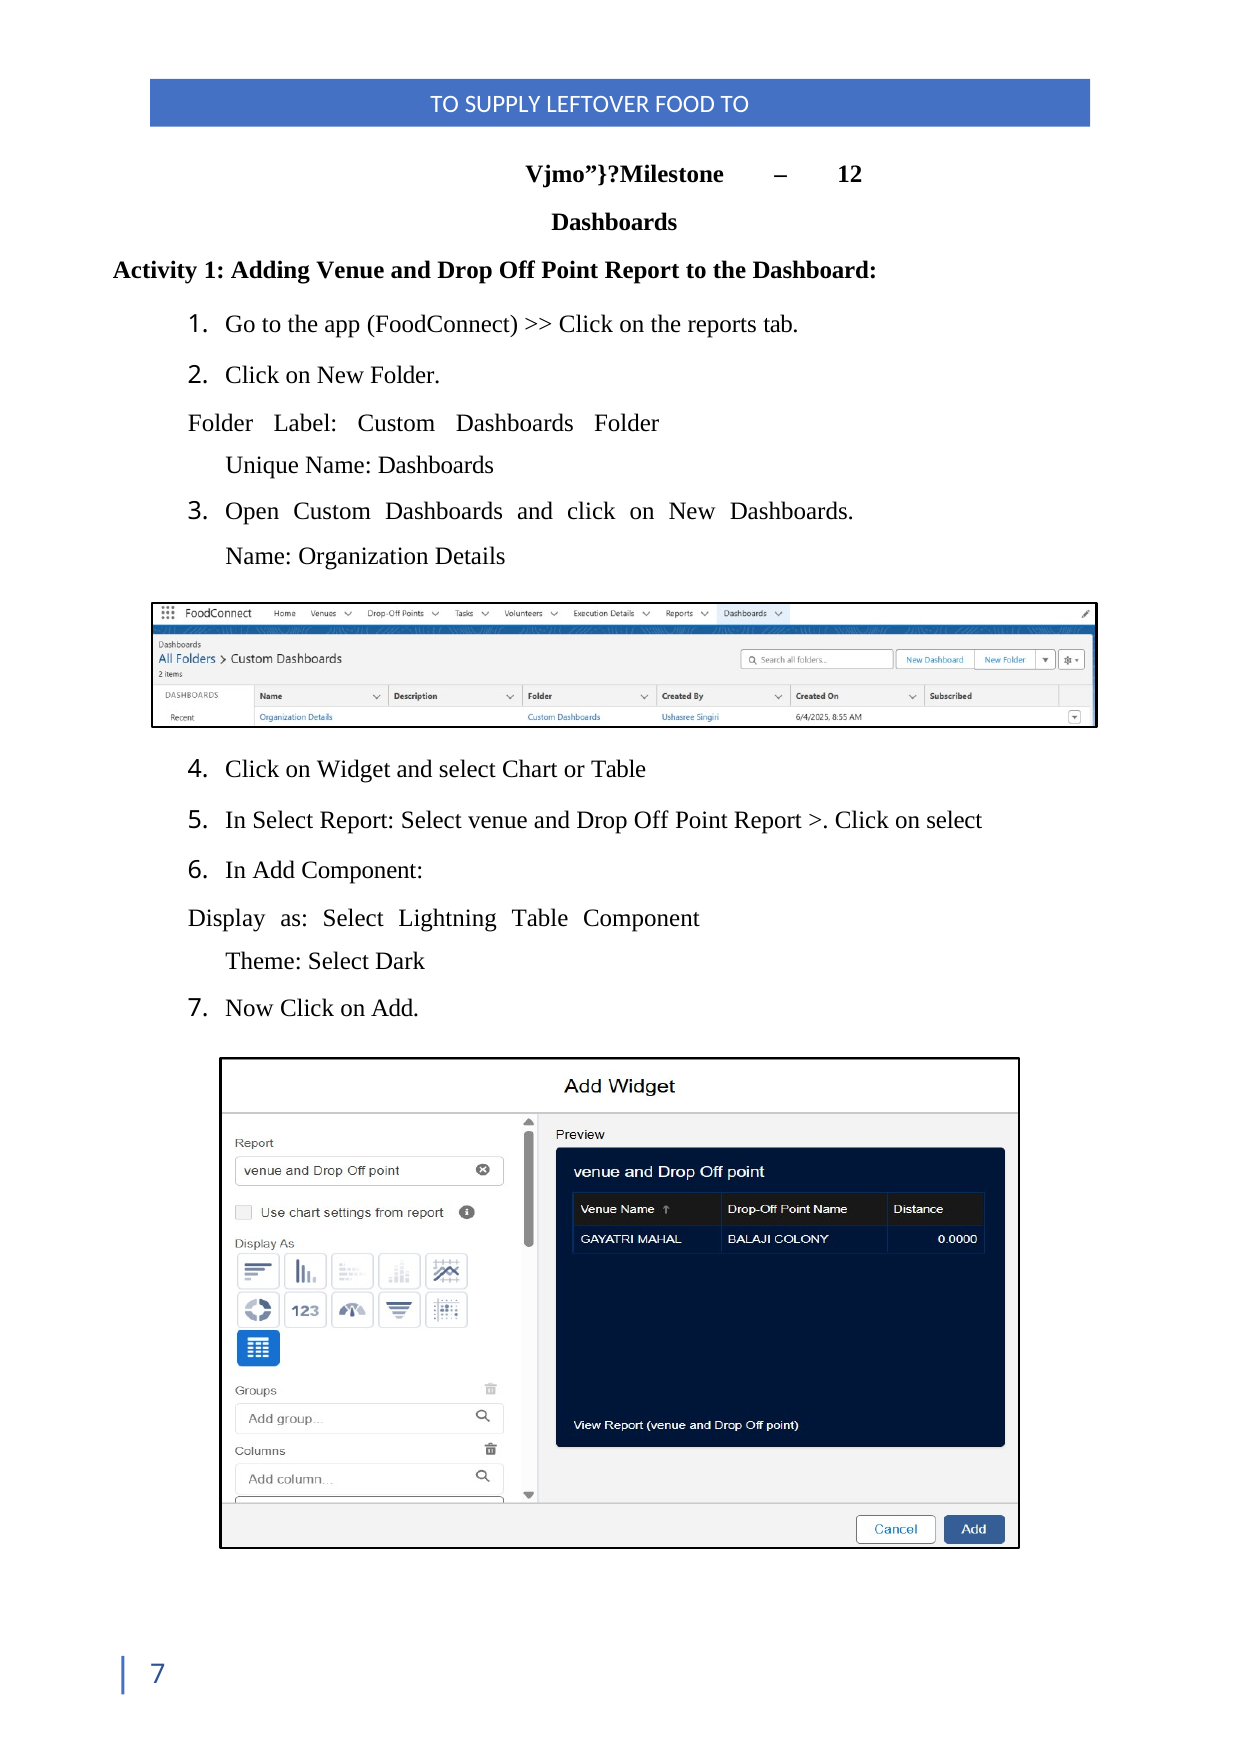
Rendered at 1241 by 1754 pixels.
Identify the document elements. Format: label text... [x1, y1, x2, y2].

list In Add Component: [187, 852, 1107, 886]
list Click on New Folder. [187, 357, 1107, 391]
text Folder Label: Custom Dashboards Folder Unique Name: Dashboards [188, 408, 659, 479]
list Open Custom Dashboards and click on New Dashboards. Name: Organization Details [187, 493, 854, 570]
list In Select Report: Select venue and Drop Off Point Report >. Click on select [187, 802, 1107, 836]
picture [153, 604, 1095, 726]
text Activity 1: Adding Venue and Drop Off Point Report to the Dashboard: [113, 255, 1107, 284]
list Go to the app (FoodConnect) >> Click on the reports tab. [187, 306, 1107, 340]
picture [222, 1059, 1018, 1547]
text Display as: Select Lightning Table Component Theme: Select Dark [188, 903, 700, 974]
list Now Click on Add. [187, 989, 1107, 1023]
subtitle Vjmo”}?Milestone – 12 Dashboards [525, 159, 862, 236]
